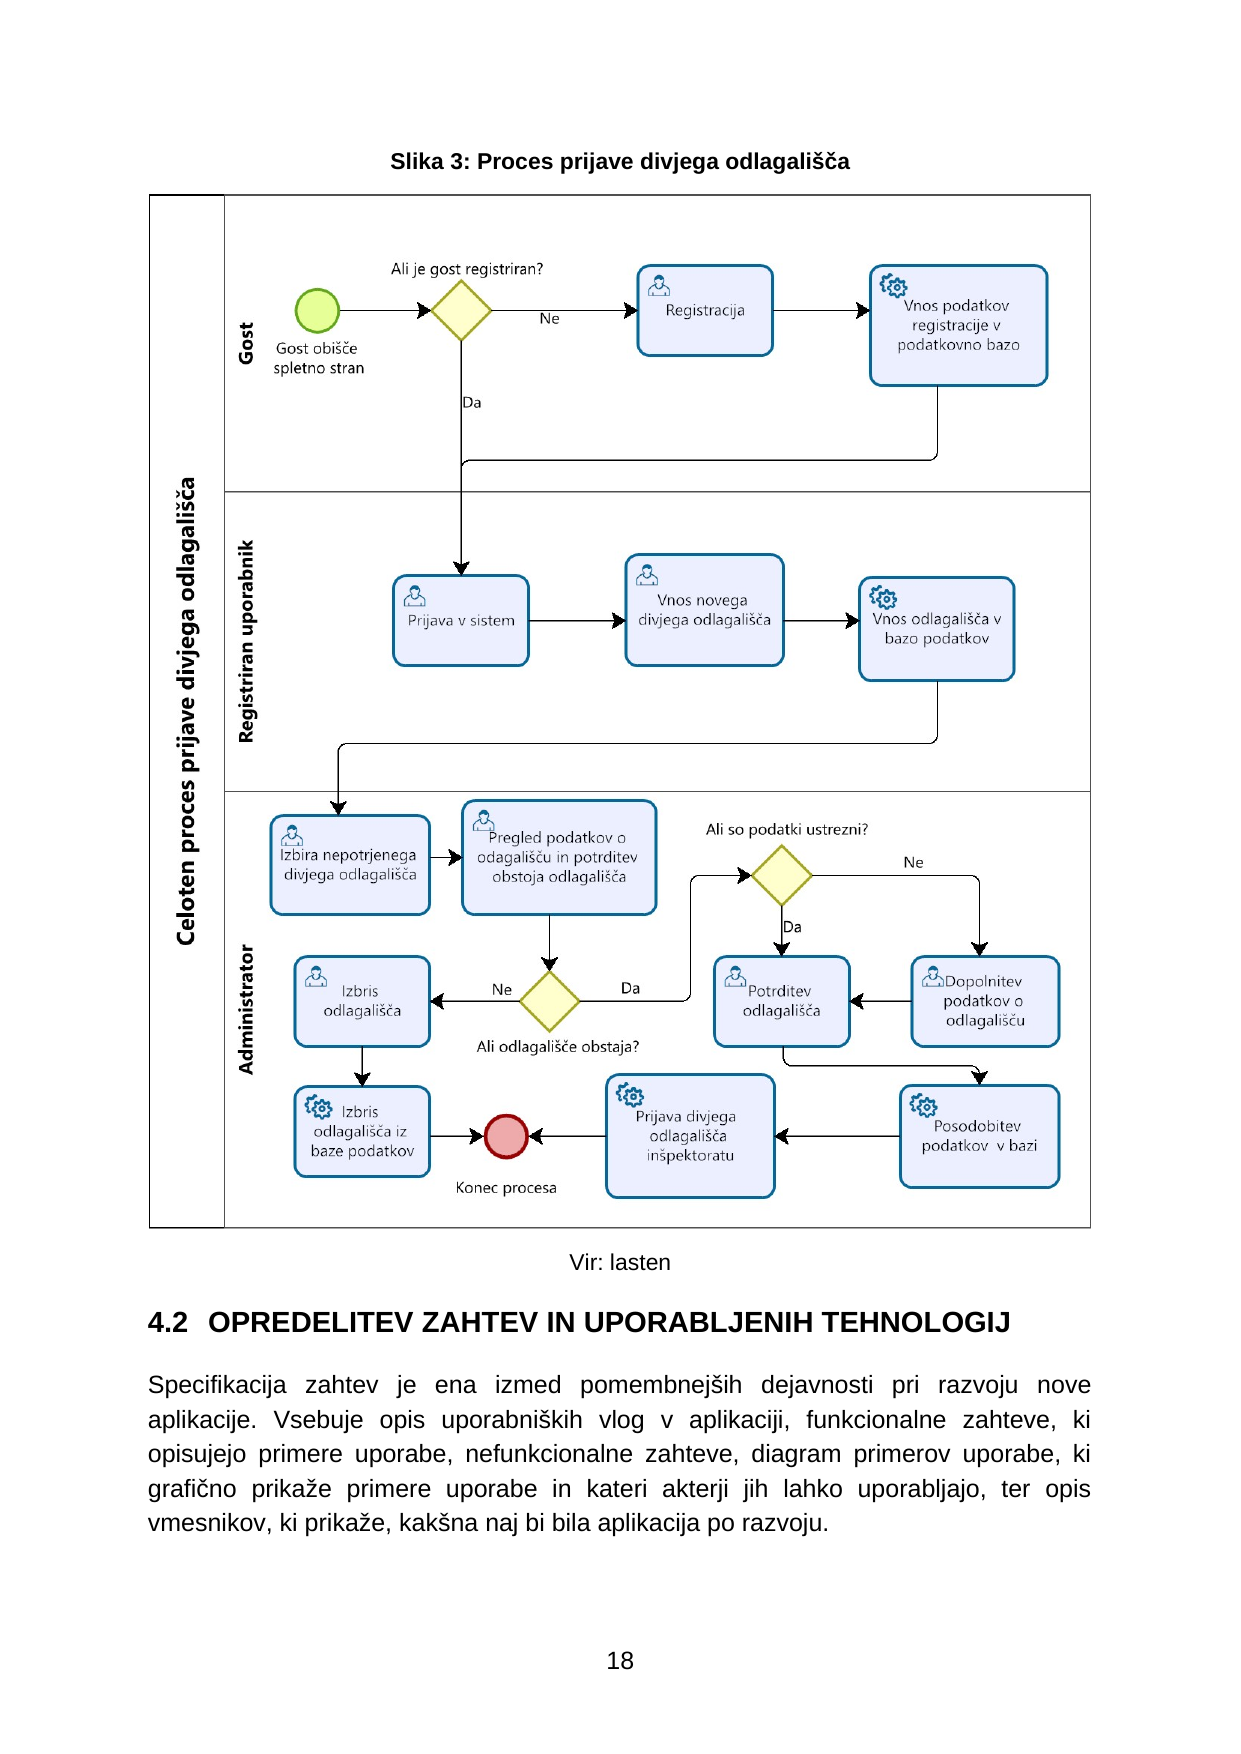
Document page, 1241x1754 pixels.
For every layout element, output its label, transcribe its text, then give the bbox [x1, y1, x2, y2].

text Specifikacija zahtev je ena izmed pomembnejših dejavnosti pri razvoju nove aplikacije. Vsebuje opis uporabniških vlog v aplikaciji, funkcionalne zahteve, ki opisujejo primere uporabe, nefunkcionalne zahteve, diagram primerov uporabe, ki grafično prikaže primere uporabe in kateri akterji jih lahko uporabljajo, ter opis vmesnikov, ki prikaže, kakšna naj bi bila aplikacija po razvoju. [148, 1370, 1092, 1537]
text Slika 3: Proces prijave divjega odlagališča [148, 148, 1092, 174]
text Vir: lasten [148, 1248, 1092, 1275]
subtitle OPREDELITEV ZAHTEV IN UPORABLJENIH TEHNOLOGIJ [148, 1305, 1092, 1339]
picture [147, 191, 1093, 1231]
